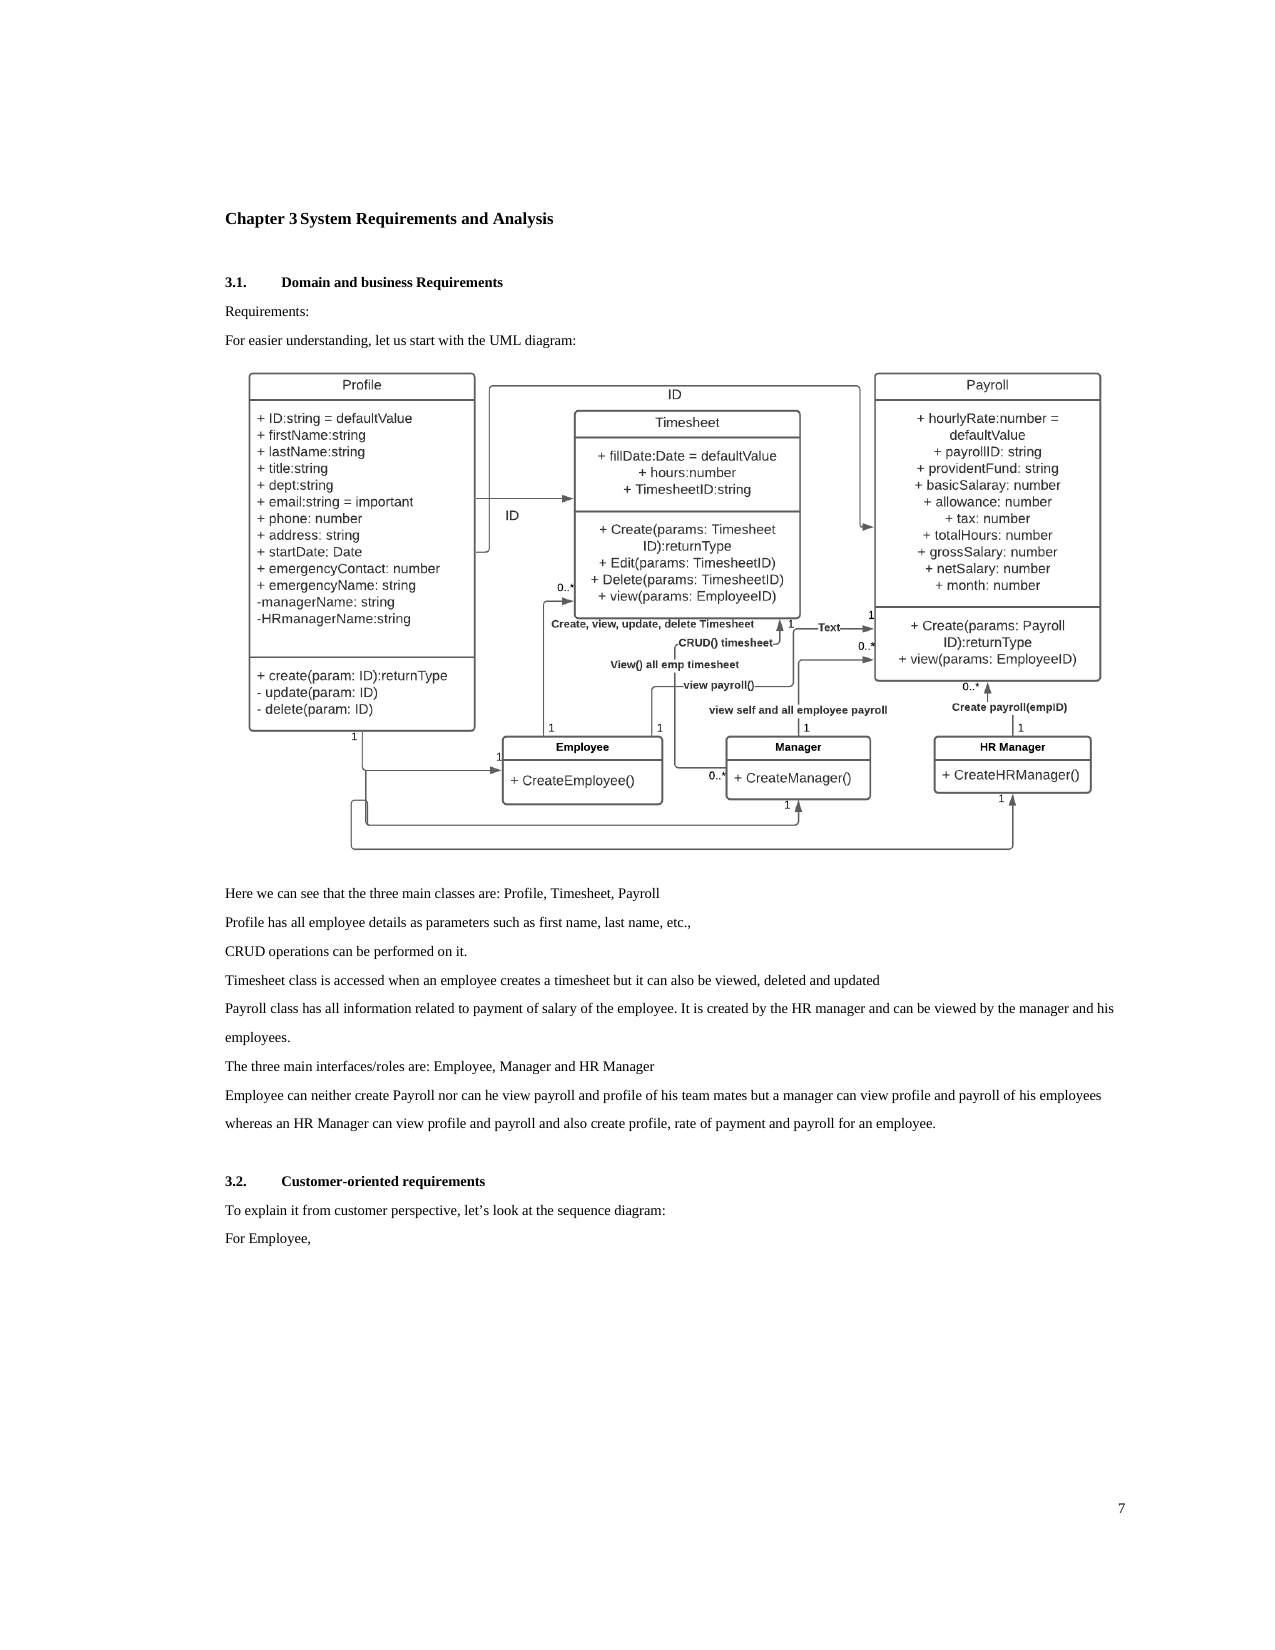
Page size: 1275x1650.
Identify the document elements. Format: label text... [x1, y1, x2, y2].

text Employee can neither create Payroll nor can he view payroll and profile of his team mates but a manager can view profile and payroll of his employees whereas an HR Manager can view profile and payroll and also create profile, rate of payment and payroll for an employee. [225, 1074, 1125, 1132]
text 3.2. Customer-oriented requirements [225, 1161, 1125, 1189]
text Chapter 3 System Requirements and Analysis [225, 195, 1125, 228]
text The three main interfaces/roles are: Employee, Manager and HR Manager [225, 1046, 1125, 1074]
text Requirements: [225, 291, 1125, 319]
text Timesheet class is accessed when an employee creates a timesheet but it can also be viewed, deleted and updated [225, 959, 1125, 988]
text CRUD operations can be performed on it. [225, 931, 1125, 959]
text Payroll class has all information related to payment of salary of the employee. It is created by the HR manager and can be viewed by the manager and his employees. [225, 988, 1125, 1046]
text For easier understanding, let us start with the UML diagram: [225, 319, 1125, 348]
text Here we can see that the three main classes are: Profile, Timesheet, Payroll [225, 874, 1125, 902]
text For Employee, [225, 1218, 1125, 1247]
text 3.1. Domain and business Requirements [225, 262, 1125, 291]
text Profile has all employee details as parameters such as first name, last name, etc., [225, 902, 1125, 931]
text To explain it from customer perspective, let’s look at the sequence diagram: [225, 1189, 1125, 1218]
picture [224, 348, 1125, 874]
